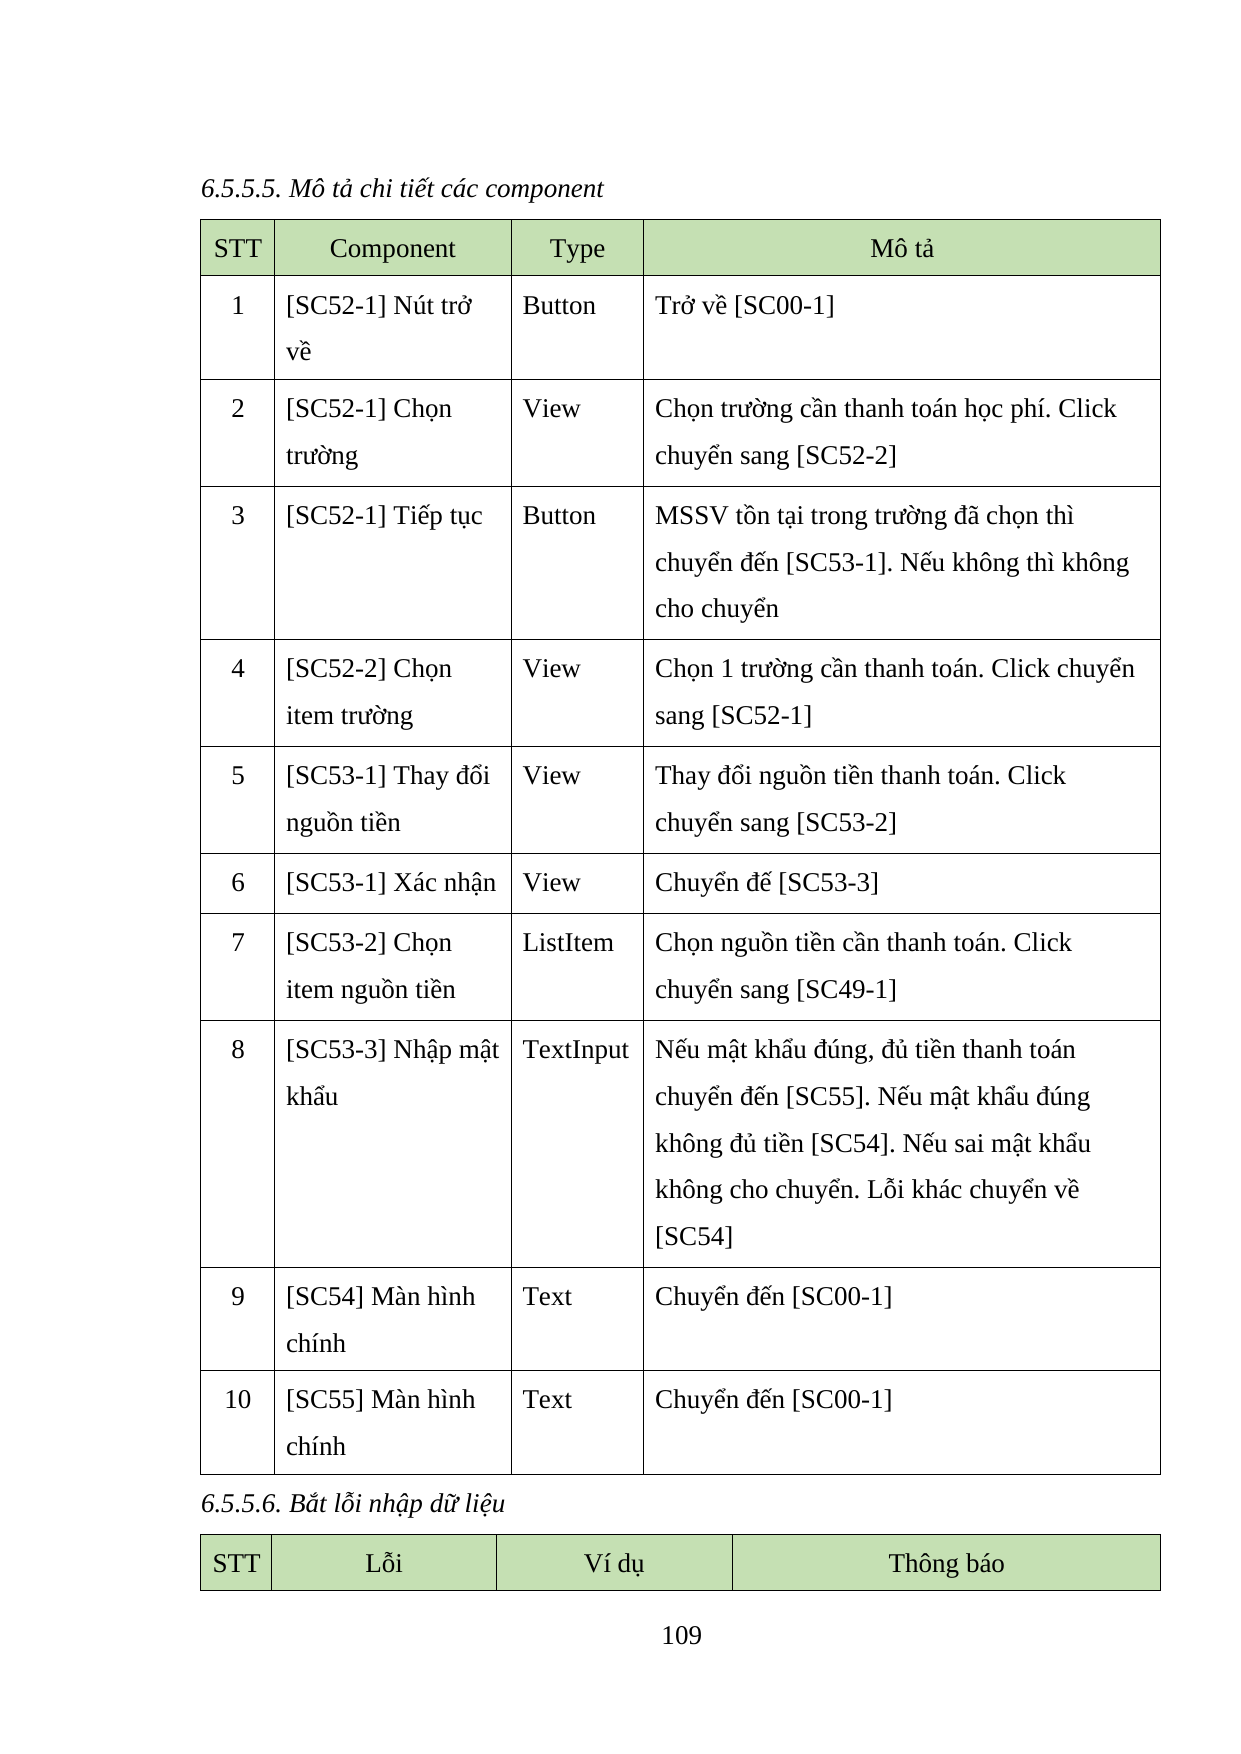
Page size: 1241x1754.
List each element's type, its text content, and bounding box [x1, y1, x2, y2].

table_cell Chọn 1 trường cần thanh toán. Click chuyển sang [SC52-1] [644, 640, 1160, 746]
table_cell Chọn nguồn tiền cần thanh toán. Click chuyển sang [SC49-1] [644, 914, 1160, 1020]
table_cell Chọn trường cần thanh toán học phí. Click chuyển sang [SC52-2] [644, 380, 1160, 486]
table_cell [SC53-3] Nhập mật khẩu [275, 1021, 511, 1267]
table_header Mô tả [644, 220, 1160, 275]
table_cell [SC52-1] Tiếp tục [275, 487, 511, 639]
table_cell Thay đổi nguồn tiền thanh toán. Click chuyển sang [SC53-2] [644, 747, 1160, 853]
table_cell 3 [201, 487, 274, 639]
table_header Ví dụ [497, 1535, 732, 1590]
table_cell Text [512, 1268, 643, 1370]
table_cell View [512, 747, 643, 853]
table_header STT [201, 1535, 271, 1590]
table_cell Button [512, 276, 643, 379]
table_header STT [201, 220, 274, 275]
table_cell [SC53-1] Xác nhận [275, 854, 511, 913]
table_cell Trở về [SC00-1] [644, 276, 1160, 379]
table_cell Chuyển đến [SC00-1] [644, 1268, 1160, 1370]
table_cell [SC53-1] Thay đổi nguồn tiền [275, 747, 511, 853]
table_cell 9 [201, 1268, 274, 1370]
table_cell ListItem [512, 914, 643, 1020]
table_cell [SC52-1] Chọn trường [275, 380, 511, 486]
table_cell Button [512, 487, 643, 639]
table_cell [SC52-1] Nút trở về [275, 276, 511, 379]
subtitle Bắt lỗi nhập dữ liệu [201, 1487, 1162, 1518]
table_cell [SC54] Màn hình chính [275, 1268, 511, 1370]
table_cell MSSV tồn tại trong trường đã chọn thì chuyển đến [SC53-1]. Nếu không thì không cho chuyển [644, 487, 1160, 639]
table_cell Text [512, 1371, 643, 1473]
table_cell TextInput [512, 1021, 643, 1267]
table_header Type [512, 220, 643, 275]
table_header Component [275, 220, 511, 275]
subtitle Mô tả chi tiết các component [201, 172, 1162, 203]
table_cell View [512, 380, 643, 486]
table_cell 6 [201, 854, 274, 913]
table_cell [SC53-2] Chọn item nguồn tiền [275, 914, 511, 1020]
table_cell Nếu mật khẩu đúng, đủ tiền thanh toán chuyển đến [SC55]. Nếu mật khẩu đúng không đủ tiền [SC54]. Nếu sai mật khẩu không cho chuyển. Lỗi khác chuyển về [SC54] [644, 1021, 1160, 1267]
table_cell View [512, 640, 643, 746]
table_cell 2 [201, 380, 274, 486]
table_cell 7 [201, 914, 274, 1020]
table_header Thông báo [733, 1535, 1160, 1590]
table_cell Chuyển đến [SC00-1] [644, 1371, 1160, 1473]
table_cell [SC55] Màn hình chính [275, 1371, 511, 1473]
table_cell 10 [201, 1371, 274, 1473]
table_cell [SC52-2] Chọn item trường [275, 640, 511, 746]
table_cell View [512, 854, 643, 913]
table_cell Chuyển đế [SC53-3] [644, 854, 1160, 913]
table_cell 4 [201, 640, 274, 746]
table_cell 8 [201, 1021, 274, 1267]
table_cell 1 [201, 276, 274, 379]
table_header Lỗi [272, 1535, 496, 1590]
table_cell 5 [201, 747, 274, 853]
